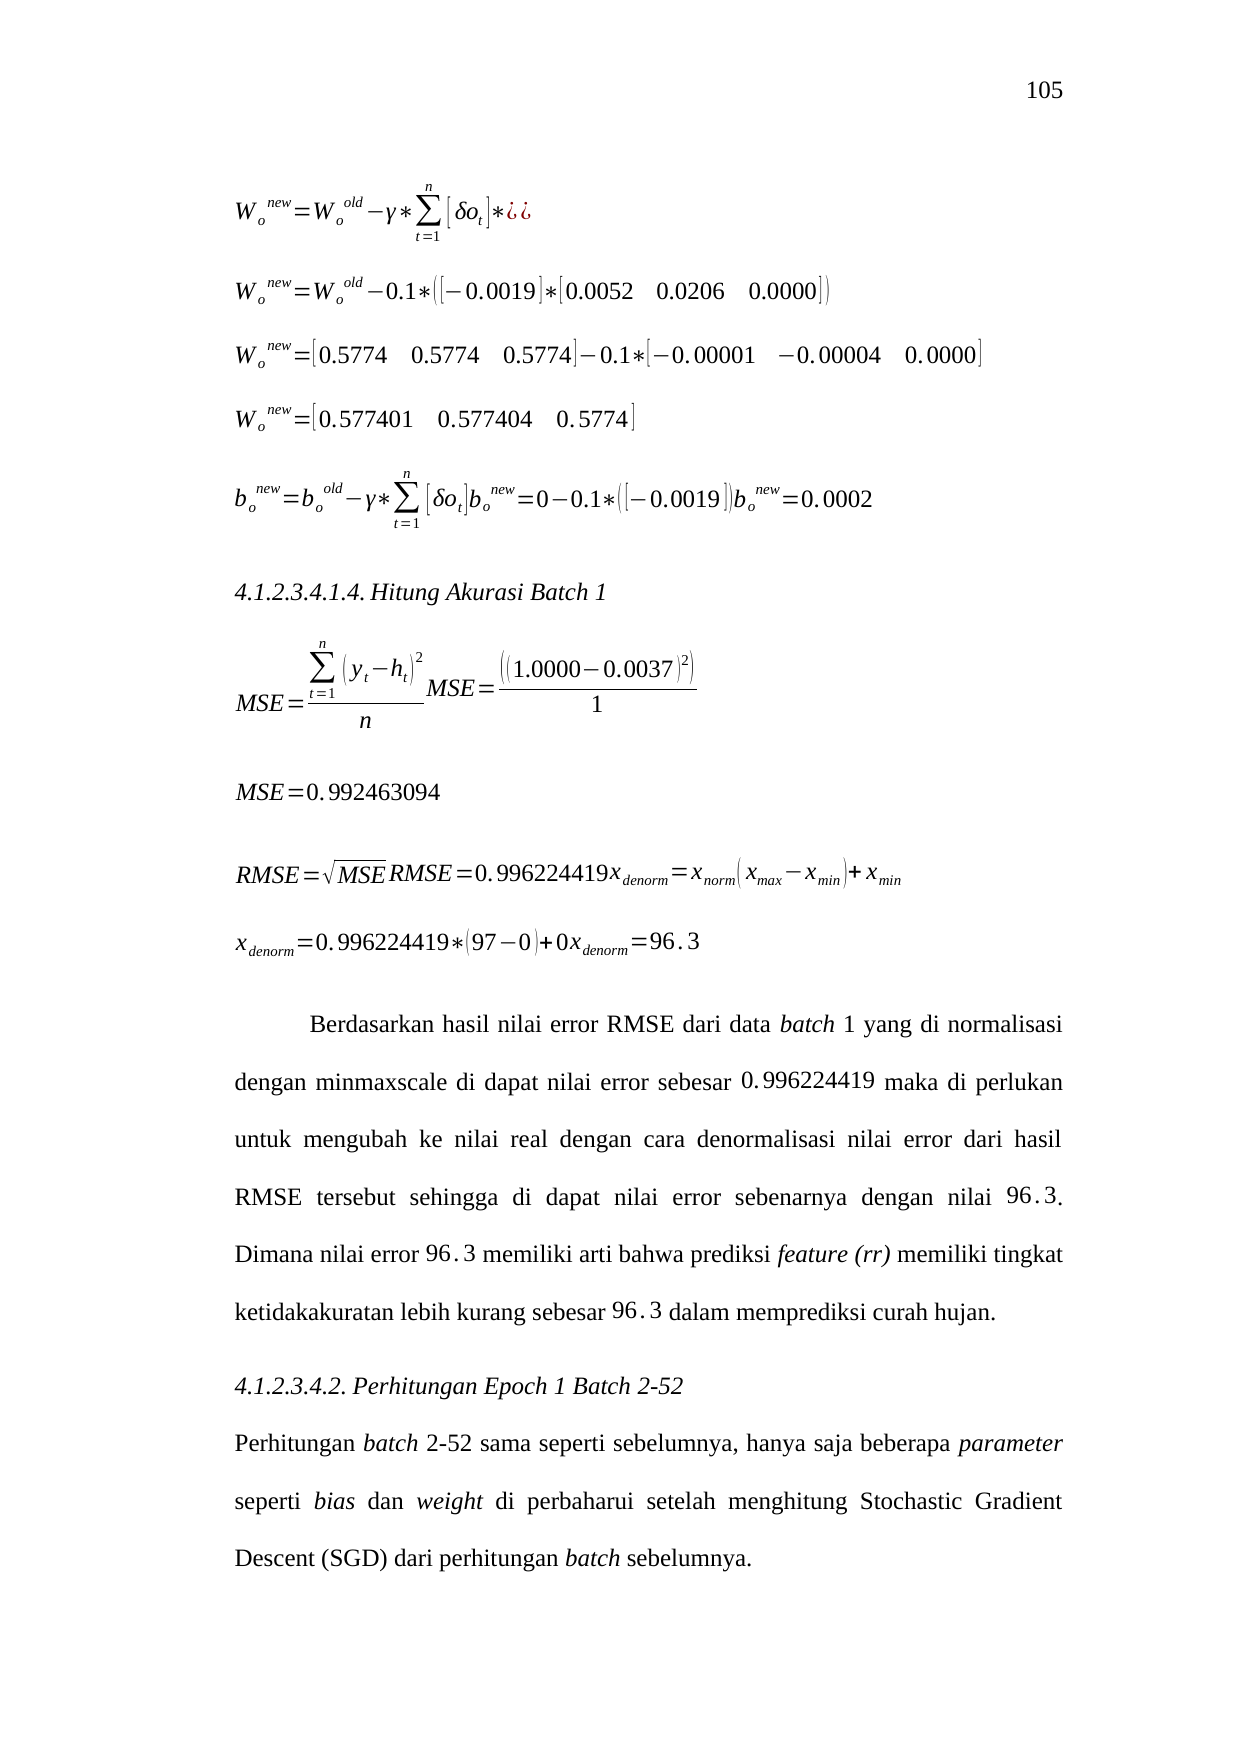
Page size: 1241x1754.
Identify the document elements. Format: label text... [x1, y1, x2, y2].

subtitle Perhitungan Epoch 1 Batch 2-52 [234, 1371, 1063, 1399]
text Berdasarkan hasil nilai error RMSE dari data batch 1 yang di normalisasi dengan minmaxscale di dapat nilai error sebesar maka di perlukan untuk mengubah ke nilai real dengan cara denormalisasi nilai error dari hasil RMSE tersebut sehingga di dapat nilai error sebenarnya dengan nilai . Dimana nilai error memiliki arti bahwa prediksi feature (rr) memiliki tingkat ketidakakuratan lebih kurang sebesar dalam memprediksi curah hujan. [234, 1009, 1063, 1325]
text Perhitungan batch 2-52 sama seperti sebelumnya, hanya saja beberapa parameter seperti bias dan weight di perbaharui setelah menghitung Stochastic Gradient Descent (SGD) dari perhitungan batch sebelumnya. [234, 1428, 1063, 1572]
subtitle Hitung Akurasi Batch 1 [234, 577, 1063, 606]
